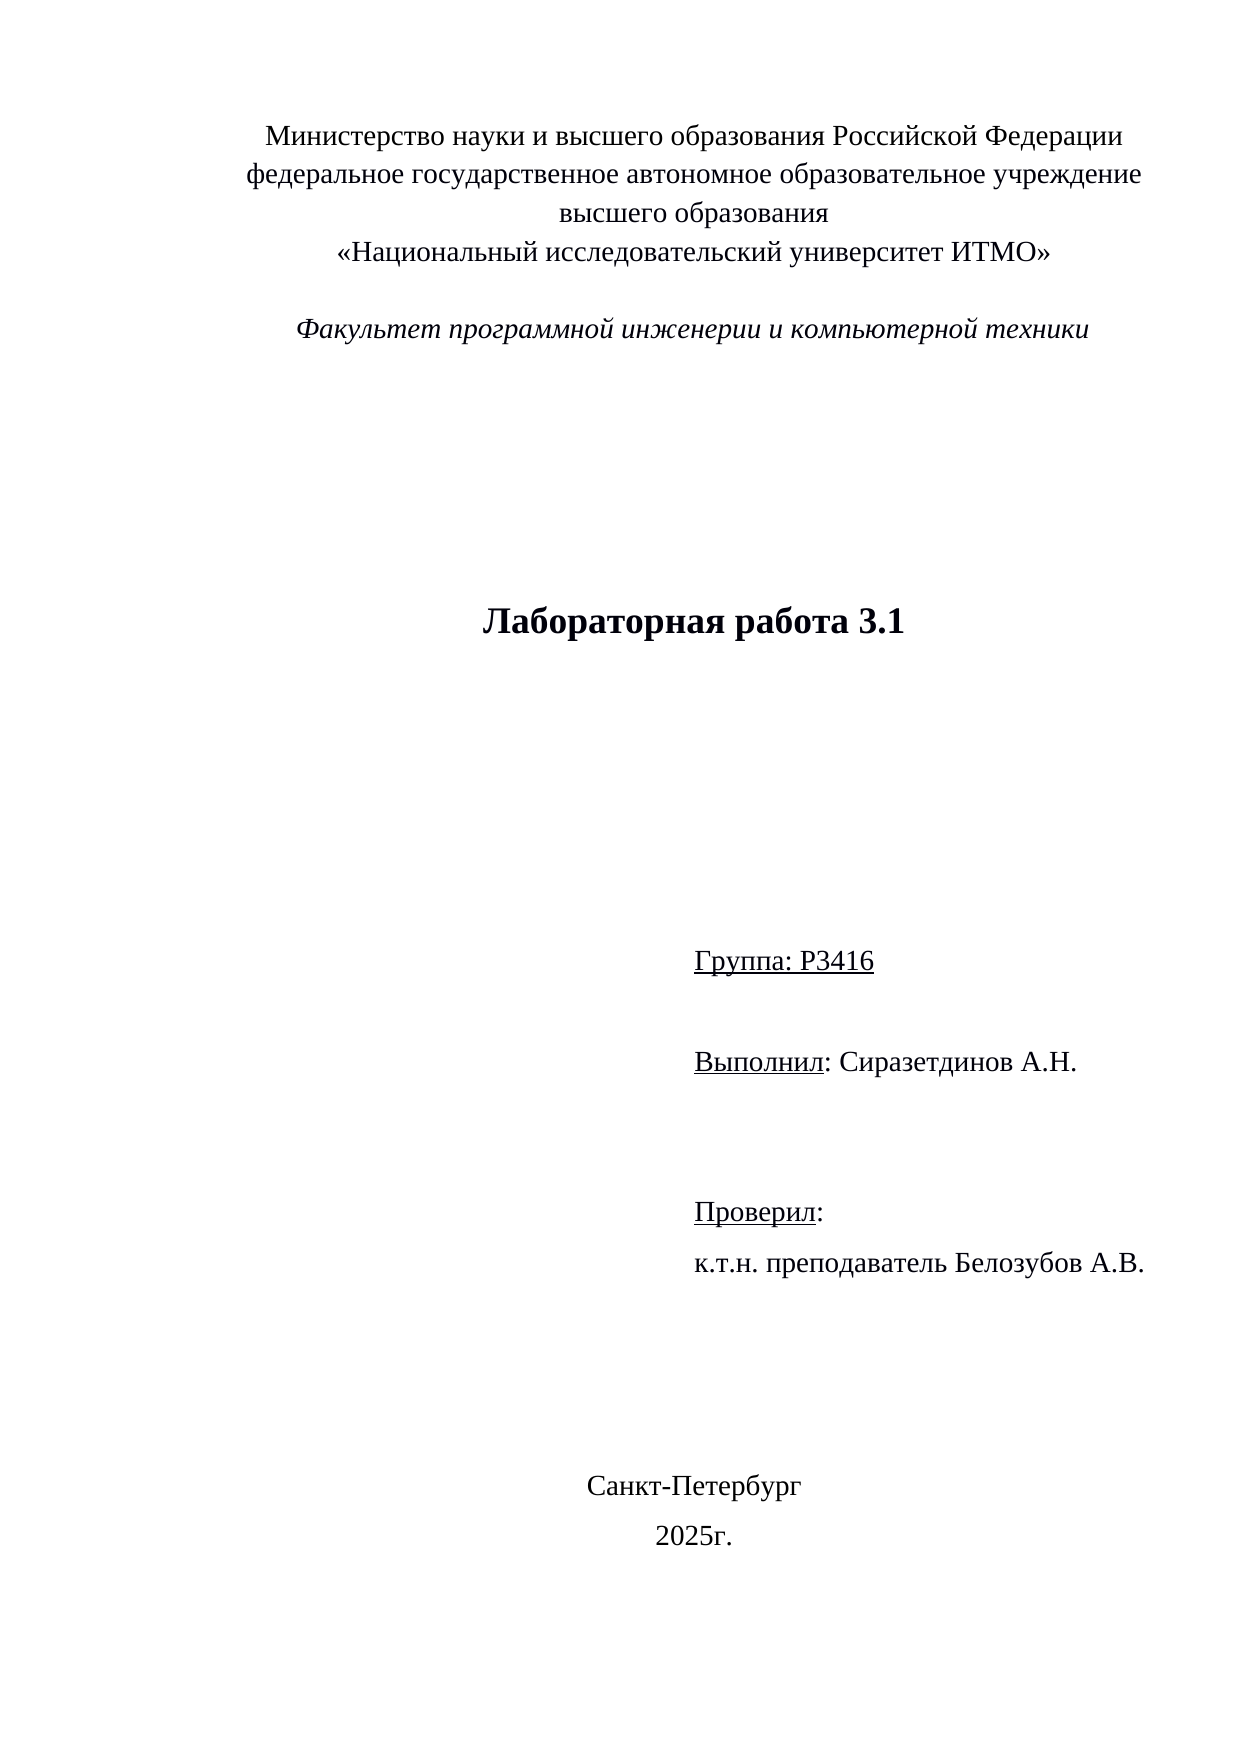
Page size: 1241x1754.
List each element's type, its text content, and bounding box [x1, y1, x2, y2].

text Факультет программной инженерии и компьютерной техники [236, 311, 1152, 344]
text федеральное государственное автономное образовательное учреждение высшего образования [236, 157, 1152, 229]
text «Национальный исследовательский университет ИТМО» [236, 234, 1152, 267]
text Лабораторная работа 3.1 [236, 598, 1152, 641]
text 2025г. [236, 1518, 1152, 1552]
text Санкт-Петербург [236, 1468, 1152, 1501]
text Проверил: [694, 1194, 1152, 1228]
text к.т.н. преподаватель Белозубов А.В. [694, 1245, 1152, 1278]
text Министерство науки и высшего образования Российской Федерации [236, 118, 1152, 152]
text Выполнил: Сиразетдинов А.Н. [694, 1044, 1152, 1077]
text Группа: P3416 [694, 943, 1152, 977]
